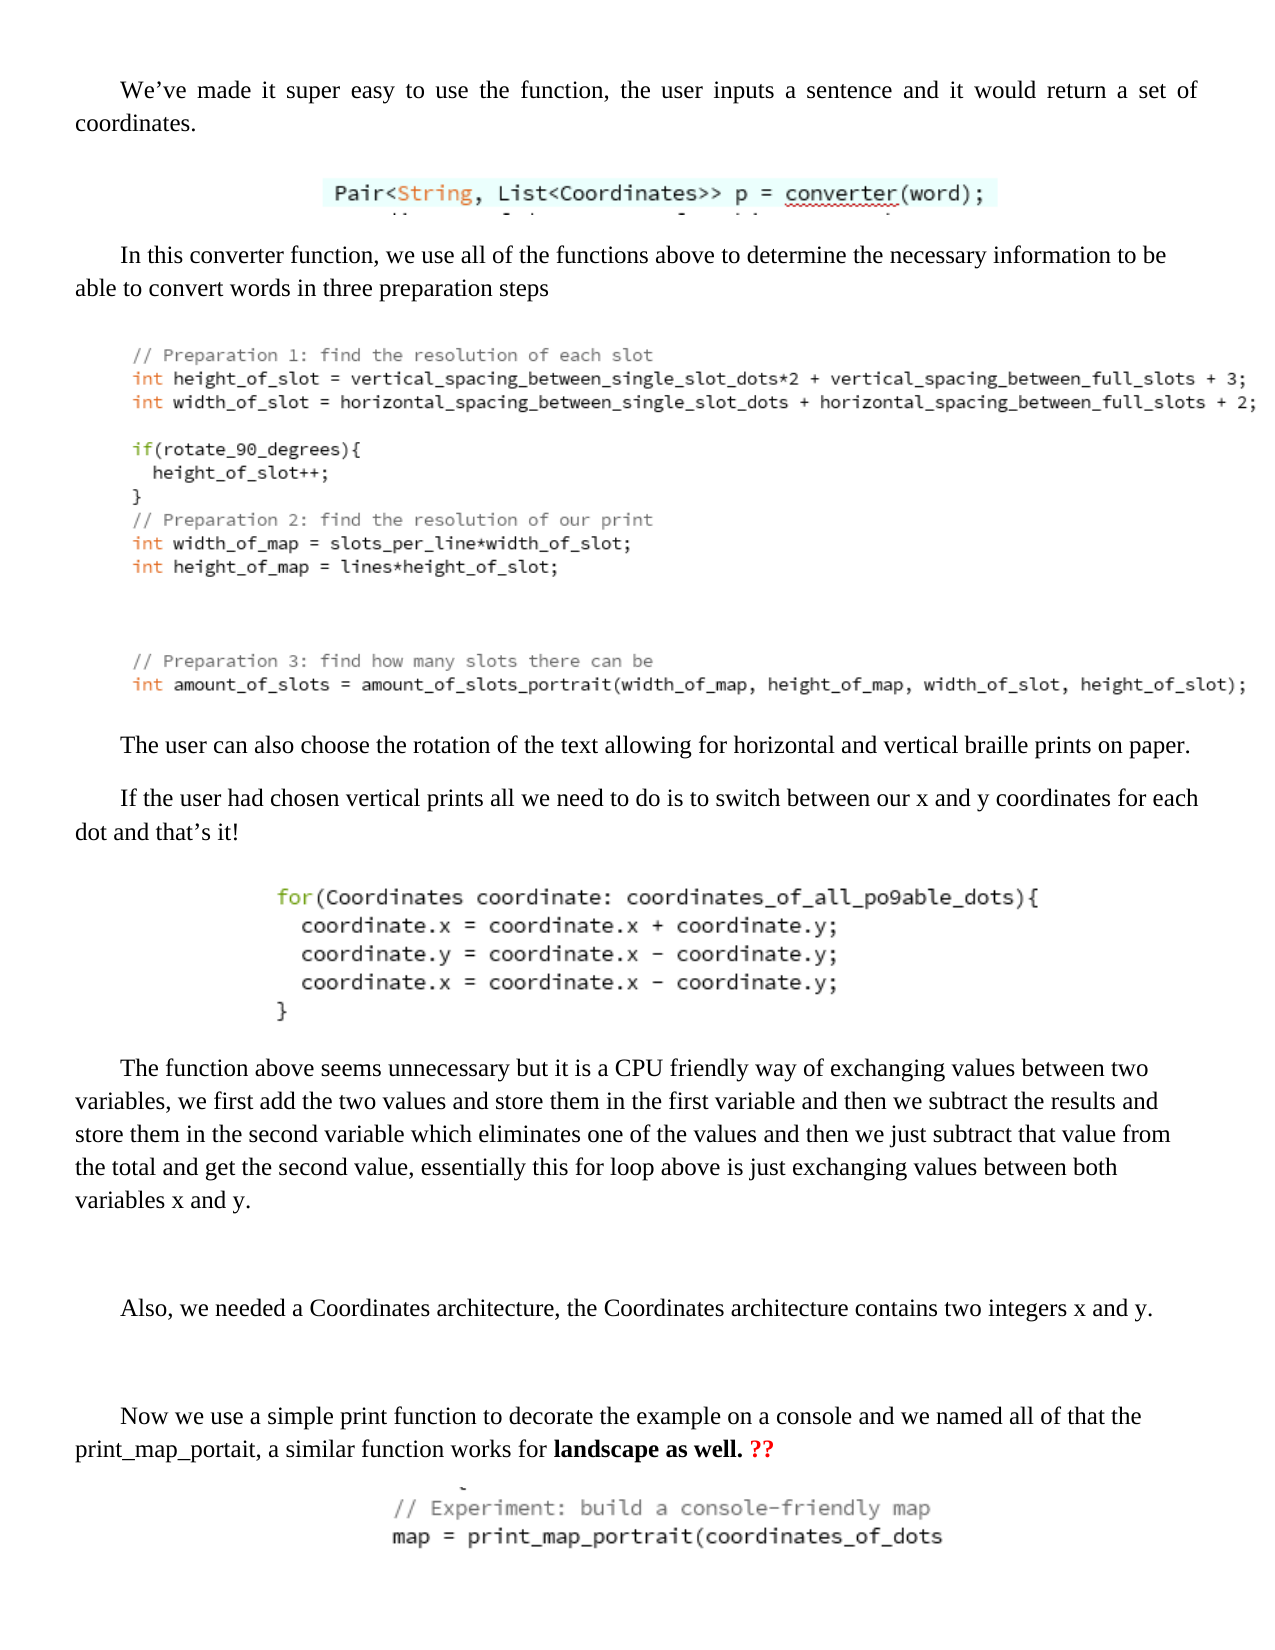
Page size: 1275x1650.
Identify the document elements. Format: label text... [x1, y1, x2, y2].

text Now we use a simple print function to decorate the example on a console and we named all of that the print_map_portait, a similar function works for landscape as well. ?? [75, 1401, 1200, 1462]
text The user can also choose the rotation of the text allowing for horizontal and vertical braille prints on paper. [75, 730, 1200, 758]
picture [377, 1487, 943, 1561]
picture [120, 326, 1275, 705]
text The function above seems unnecessary but it is a CPU friendly way of exchanging values between two variables, we first add the two values and store them in the first variable and then we subtract the results and store them in the second variable which eliminates one of the values and then we just subtract that value from the total and get the second value, essentially this for loop above is just exchanging values between both variables x and y. [75, 1053, 1200, 1214]
text We’ve made it super easy to use the function, the user inputs a sentence and it would return a set of coordinates. [75, 75, 1200, 137]
picture [322, 161, 998, 215]
picture [265, 870, 1055, 1029]
text In this converter function, we use all of the functions above to determine the necessary information to be able to convert words in three preparation steps [75, 240, 1200, 302]
text Also, we needed a Coordinates architecture, the Coordinates architecture contains two integers x and y. [75, 1293, 1200, 1322]
text If the user had chosen vertical prints all we need to do is to switch between our x and y coordinates for each dot and that’s it! [75, 783, 1200, 845]
